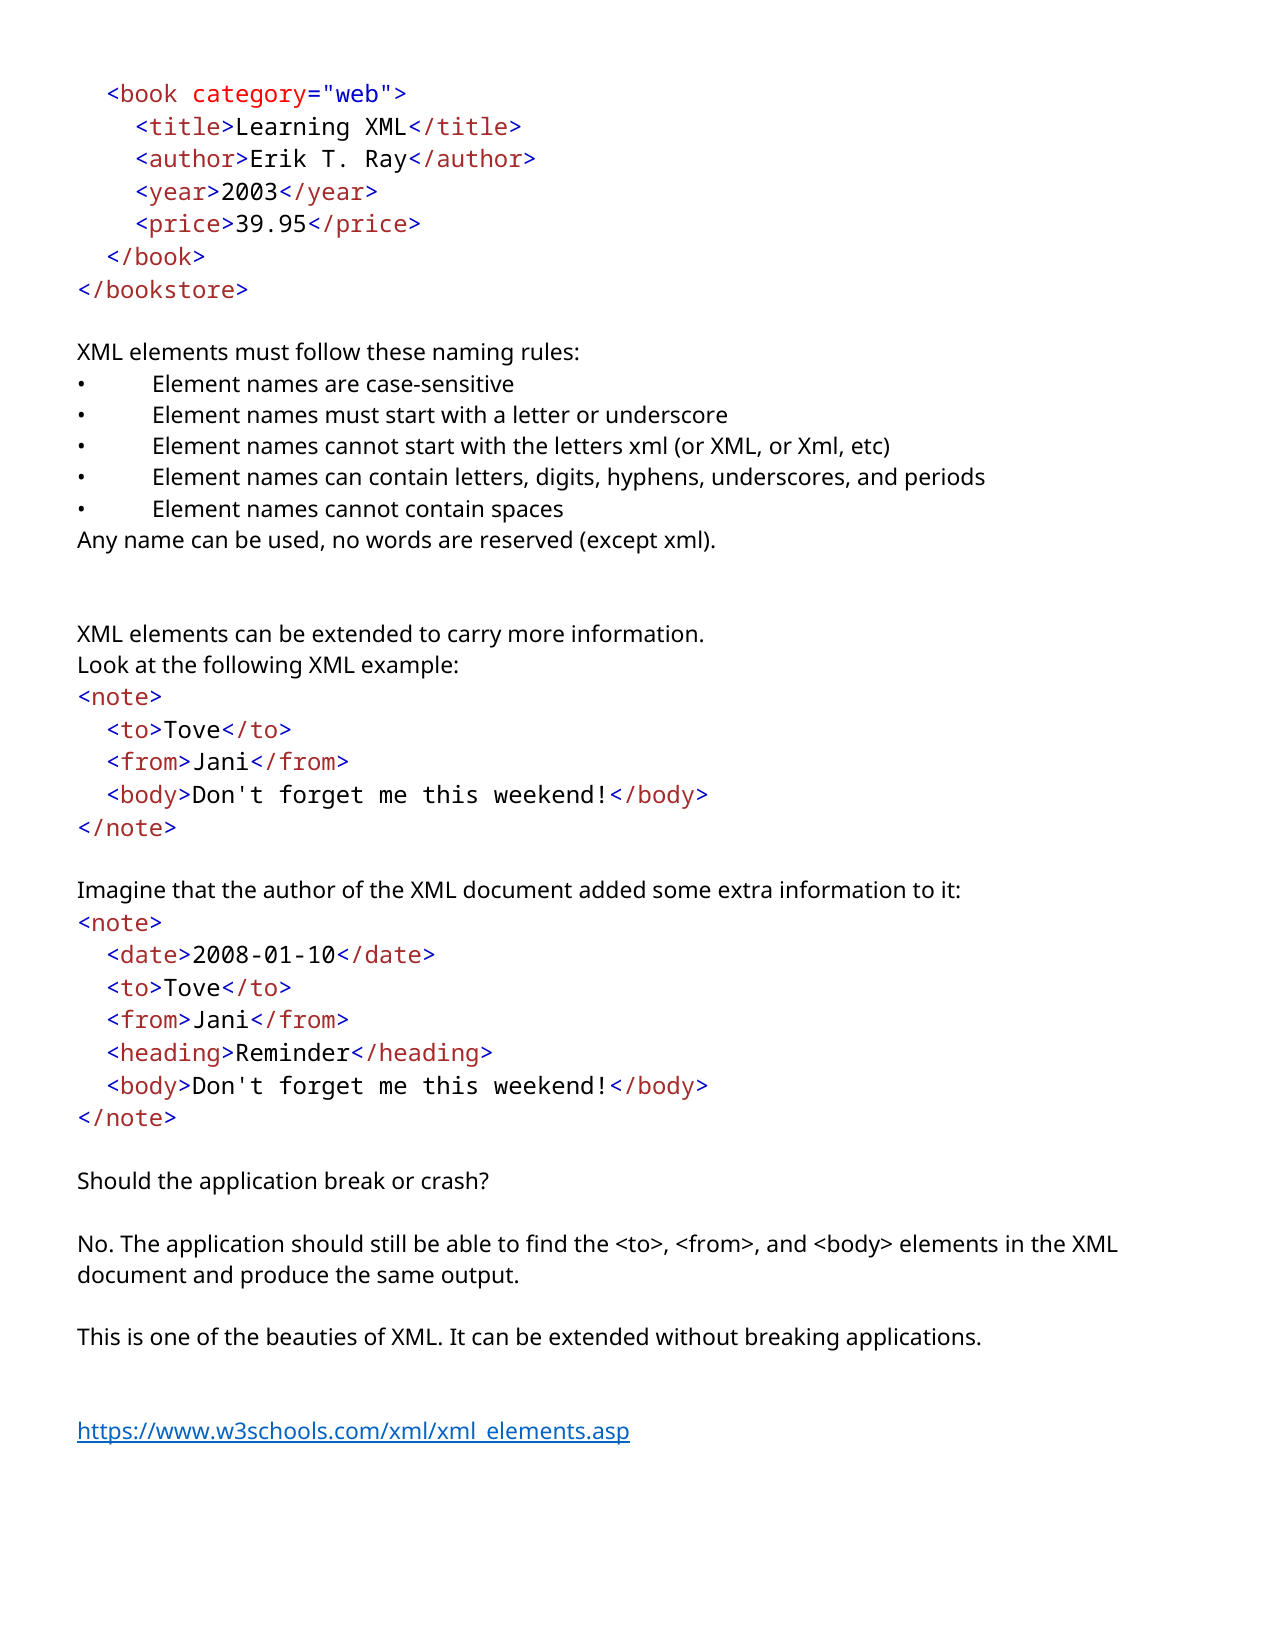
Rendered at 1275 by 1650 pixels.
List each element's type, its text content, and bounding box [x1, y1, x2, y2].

text • Element names must start with a letter or underscore [77, 399, 1198, 430]
text XML elements can be extended to carry more information. [77, 617, 1198, 649]
text <note> <to>Tove</to> <from>Jani</from> <body>Don't forget me this weekend!</body> </note> [77, 680, 1198, 843]
text • Element names can contain letters, digits, hyphens, underscores, and periods [77, 461, 1198, 492]
text <note> <date>2008-01-10</date> <to>Tove</to> <from>Jani</from> <heading>Reminder</heading> <body>Don't forget me this weekend!</body> </note> [77, 906, 1198, 1134]
text This is one of the beauties of XML. It can be extended without breaking applications. [77, 1321, 1198, 1352]
text https://www.w3schools.com/xml/xml_elements.asp [77, 1415, 1198, 1446]
text • Element names are case-sensitive [77, 367, 1198, 399]
text No. The application should still be able to find the <to>, <from>, and <body> elements in the XML document and produce the same output. [77, 1227, 1198, 1290]
text Should the application break or crash? [77, 1165, 1198, 1196]
text Look at the following XML example: [77, 649, 1198, 680]
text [77, 77, 1198, 305]
text XML elements must follow these naming rules: [77, 336, 1198, 367]
text • Element names cannot start with the letters xml (or XML, or Xml, etc) [77, 430, 1198, 461]
text • Element names cannot contain spaces [77, 492, 1198, 524]
text Any name can be used, no words are reserved (except xml). [77, 524, 1198, 555]
text Imagine that the author of the XML document added some extra information to it: [77, 874, 1198, 906]
